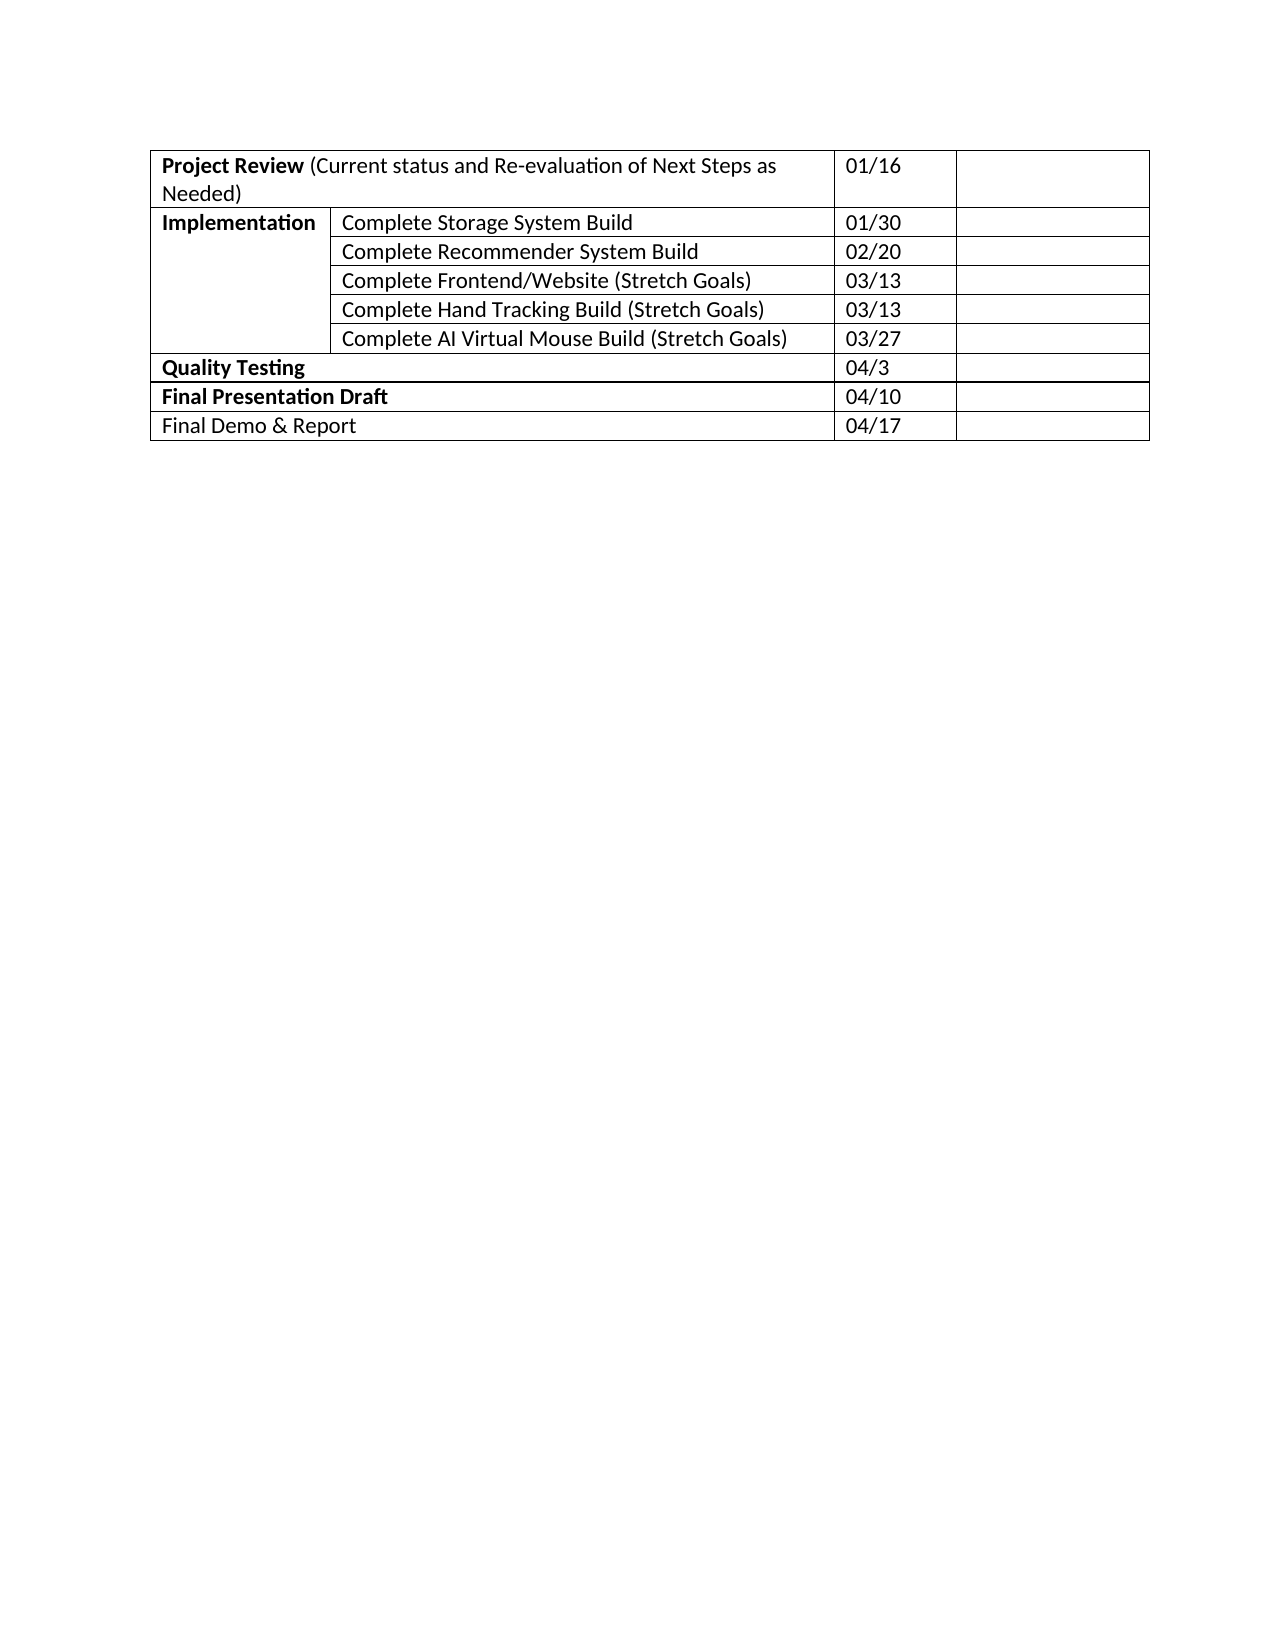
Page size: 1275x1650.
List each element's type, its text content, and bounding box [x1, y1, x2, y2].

table_cell 01/16 [835, 151, 956, 207]
table_cell Complete Recommender System Build [331, 237, 834, 265]
table_cell [957, 383, 1149, 411]
table_cell [957, 266, 1149, 294]
table_cell Complete AI Virtual Mouse Build (Stretch Goals) [331, 324, 834, 352]
table_cell [957, 208, 1149, 236]
table_cell Final Presentation Draft [151, 383, 834, 411]
table_cell [957, 324, 1149, 352]
table_cell 04/10 [835, 383, 956, 411]
table_cell 03/13 [835, 295, 956, 323]
table_cell 03/13 [835, 266, 956, 294]
table_cell Implementation [151, 208, 330, 352]
table_cell [957, 151, 1149, 207]
table_cell Quality Testing [151, 354, 834, 381]
table_cell 04/17 [835, 412, 956, 439]
table_cell 04/3 [835, 354, 956, 381]
table_cell [957, 354, 1149, 381]
table_cell [957, 237, 1149, 265]
table_cell 02/20 [835, 237, 956, 265]
table_cell 01/30 [835, 208, 956, 236]
table_cell [957, 412, 1149, 439]
table_cell 03/27 [835, 324, 956, 352]
table_cell Final Demo & Report [151, 412, 834, 439]
table_cell Complete Storage System Build [331, 208, 834, 236]
table_cell Project Review (Current status and Re-evaluation of Next Steps as Needed) [151, 151, 834, 207]
table_cell [957, 295, 1149, 323]
table_cell Complete Frontend/Website (Stretch Goals) [331, 266, 834, 294]
table_cell Complete Hand Tracking Build (Stretch Goals) [331, 295, 834, 323]
